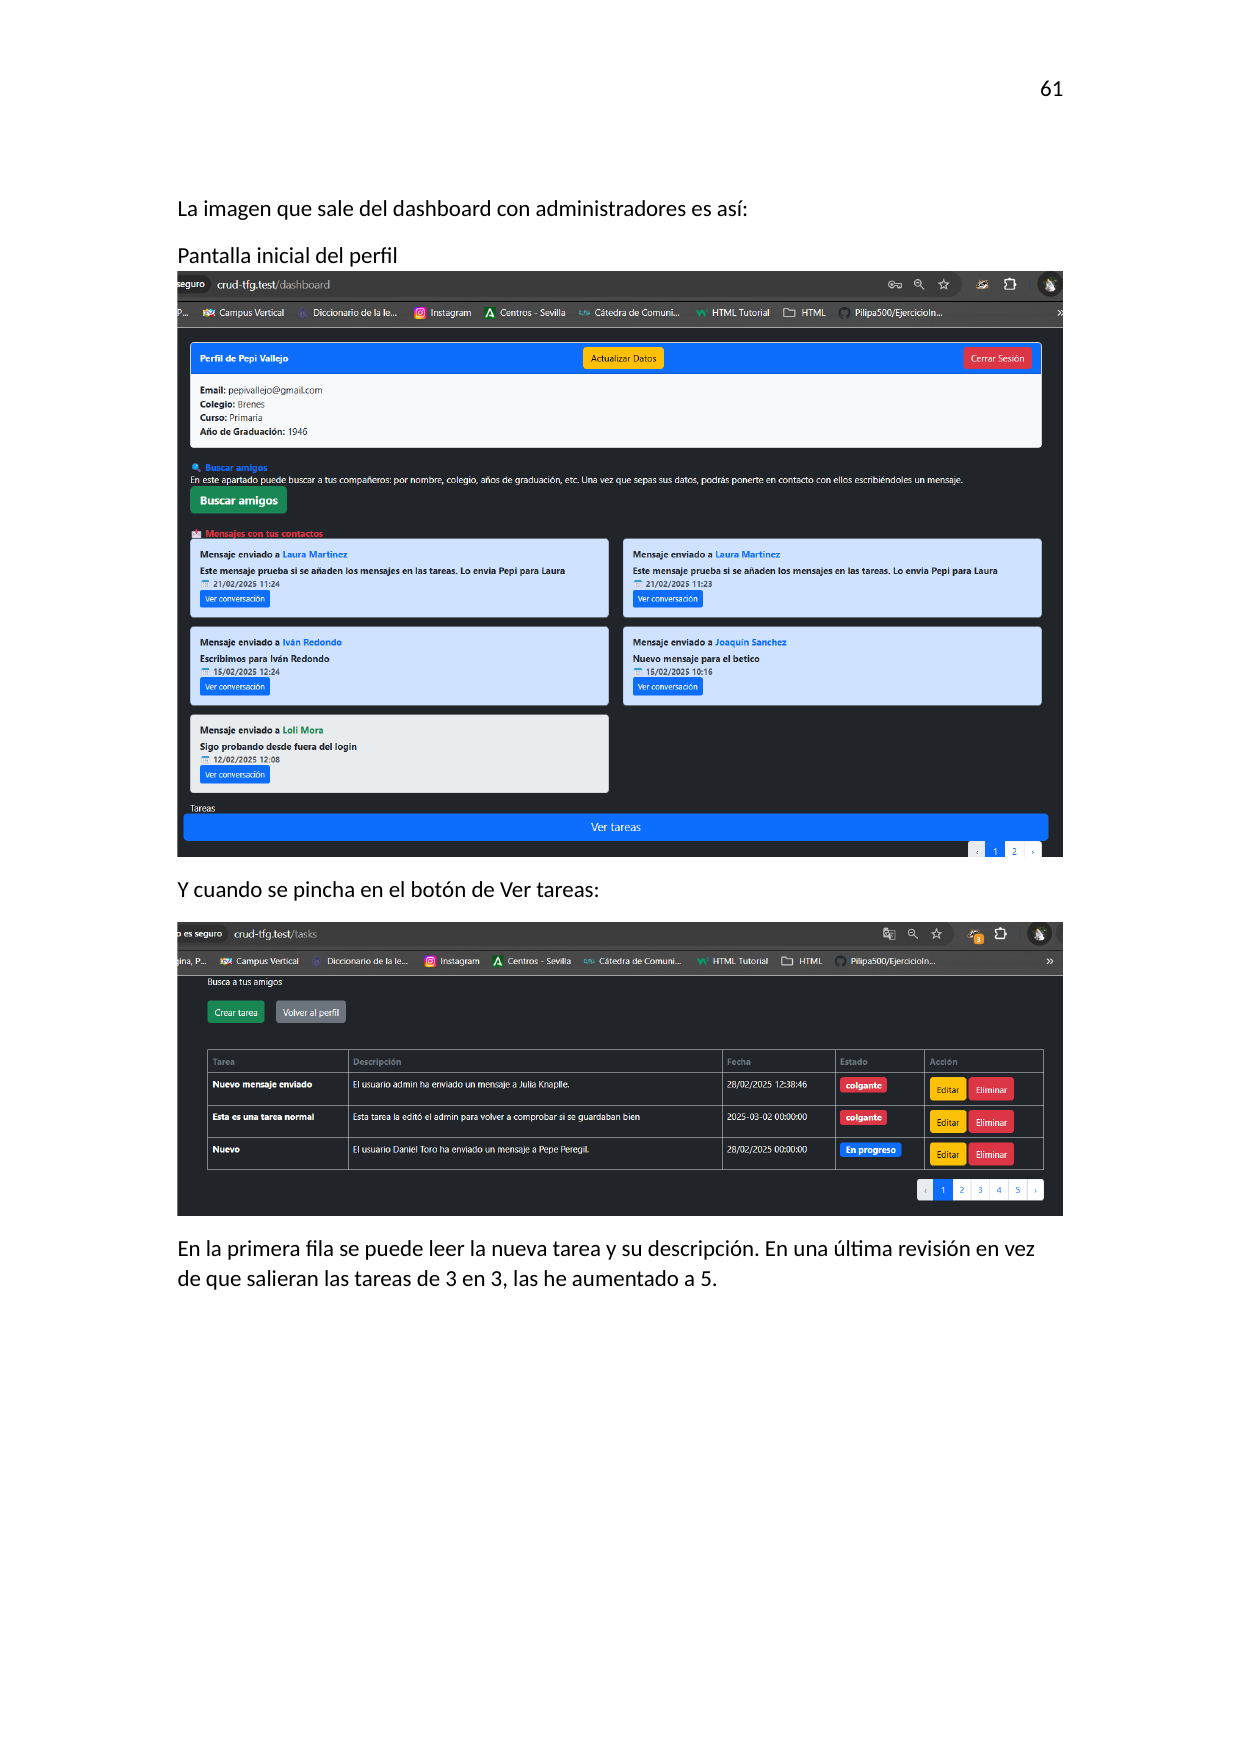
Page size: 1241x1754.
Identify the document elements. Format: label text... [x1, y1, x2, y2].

picture [177, 922, 1063, 1216]
text La imagen que sale del dashboard con administradores es así: [177, 194, 1063, 222]
text Y cuando se pincha en el botón de Ver tareas: [177, 876, 1063, 904]
text Pantalla inicial del perfil [177, 241, 1063, 271]
text En la primera fila se puede leer la nueva tarea y su descripción. En una última revisión en vez de que salieran las tareas de 3 en 3, las he aumentado a 5. [177, 1234, 1063, 1292]
picture [177, 271, 1063, 857]
